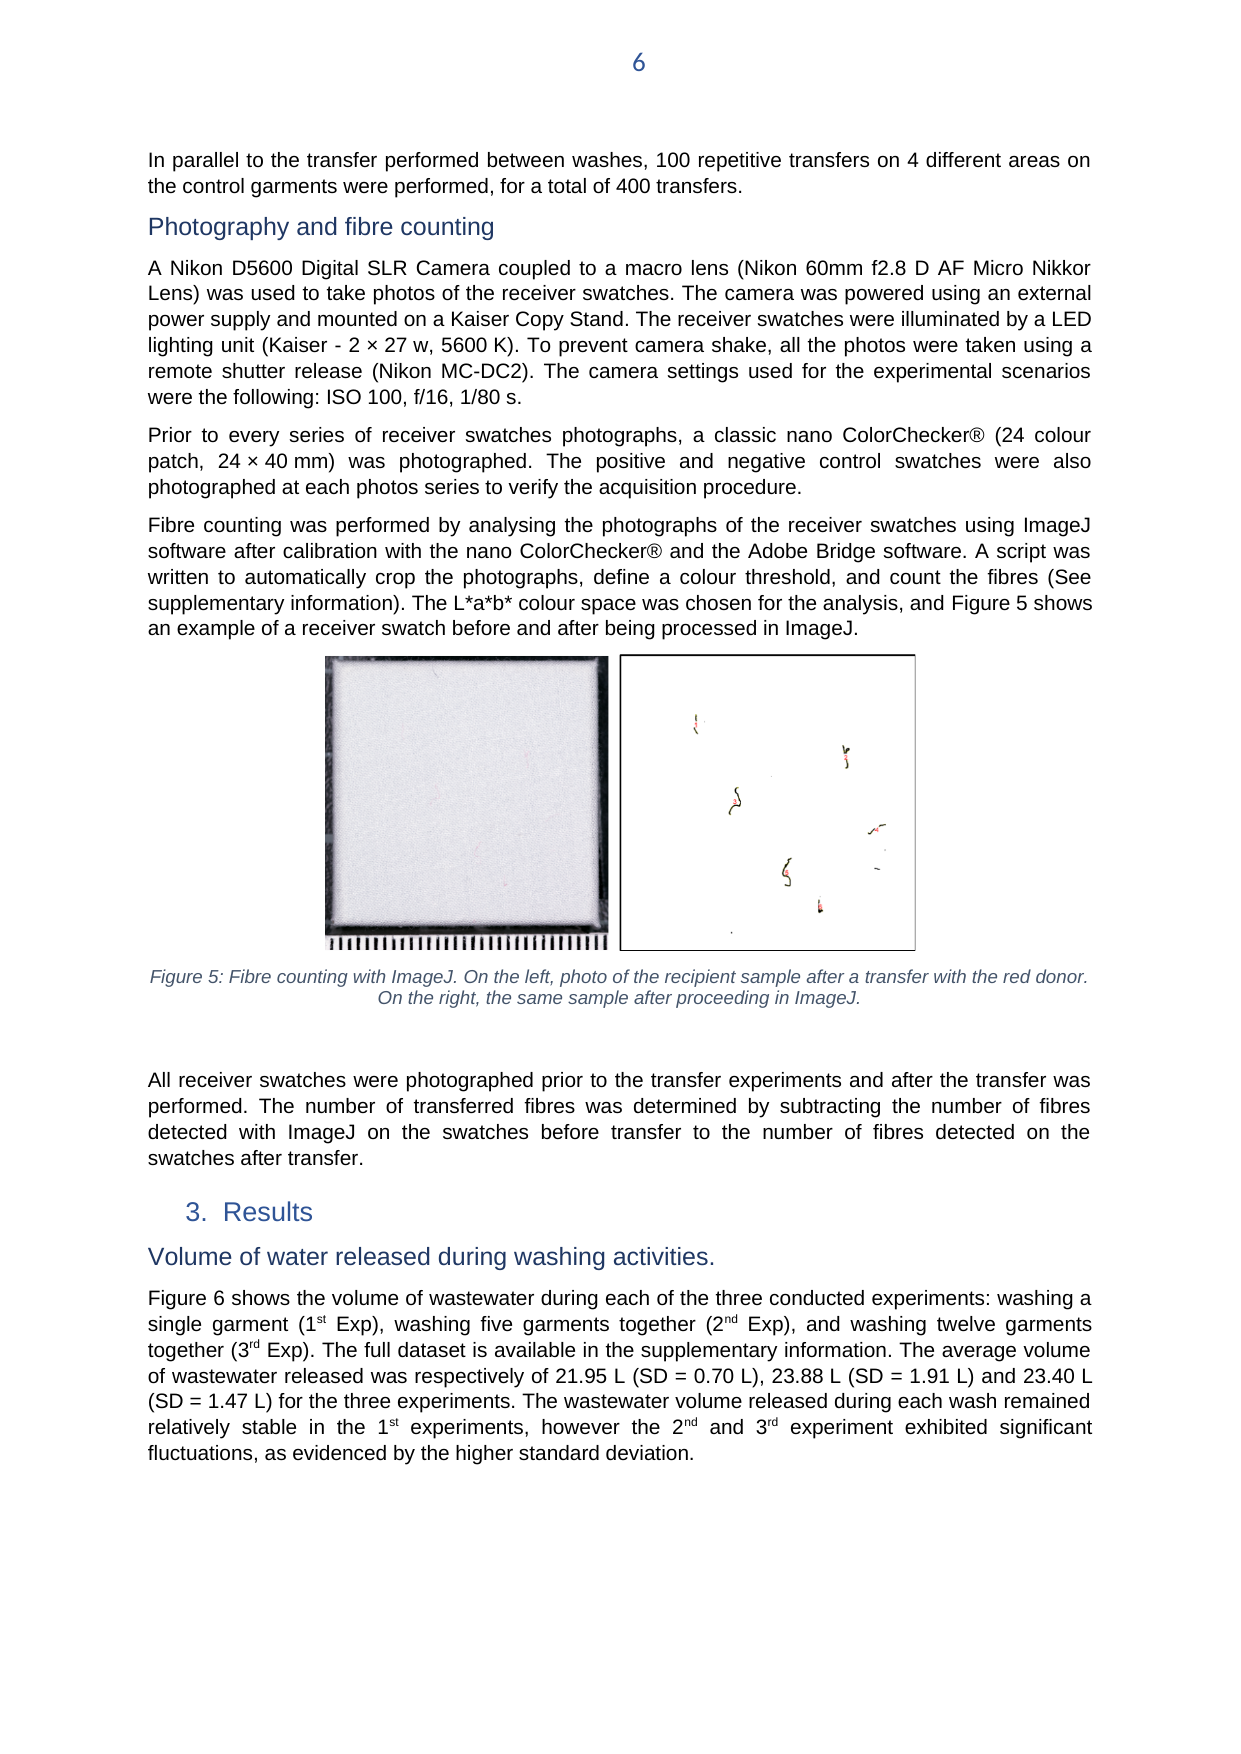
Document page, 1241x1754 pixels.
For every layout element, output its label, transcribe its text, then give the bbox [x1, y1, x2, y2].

text Figure 6 shows the volume of wastewater during each of the three conducted experiments: washing a single garment (1st Exp), washing five garments together (2nd Exp), and washing twelve garments together (3rd Exp). The full dataset is available in the supplementary information. The average volume of wastewater released was respectively of 21.95 L (SD = 0.70 L), 23.88 L (SD = 1.91 L) and 23.40 L (SD = 1.47 L) for the three experiments. The wastewater volume released during each wash remained relatively stable in the 1st experiments, however the 2nd and 3rd experiment exhibited significant fluctuations, as evidenced by the higher standard deviation. [148, 1286, 1093, 1465]
text Figure 5: Fibre counting with ImageJ. On the left, photo of the recipient sample after a transfer with the red donor. On the right, the same sample after proceeding in ImageJ. [148, 966, 1093, 1009]
subtitle Volume of water released during washing activities. [148, 1242, 1093, 1271]
text All receiver swatches were photographed prior to the transfer experiments and after the transfer was performed. The number of transferred fibres was determined by subtracting the number of fibres detected with ImageJ on the swatches before transfer to the number of fibres detected on the swatches after transfer. [148, 1068, 1093, 1169]
text Prior to every series of receiver swatches photographs, a classic nano ColorChecker® (24 colour patch, 24 × 40 mm) was photographed. The positive and negative control swatches were also photographed at each photos series to verify the acquisition procedure. [148, 423, 1093, 498]
subtitle Results [185, 1196, 1093, 1227]
subtitle Photography and fibre counting [148, 212, 1093, 241]
picture [325, 654, 916, 951]
text In parallel to the transfer performed between washes, 100 repetitive transfers on 4 different areas on the control garments were performed, for a total of 400 transfers. [148, 148, 1093, 197]
text Fibre counting was performed by analysing the photographs of the receiver swatches using ImageJ software after calibration with the nano ColorChecker® and the Adobe Bridge software. A script was written to automatically crop the photographs, define a colour threshold, and count the fibres (See supplementary information). The L*a*b* colour space was chosen for the analysis, and Figure 5 shows an example of a receiver swatch before and after being processed in ImageJ. [148, 513, 1093, 640]
text A Nikon D5600 Digital SLR Camera coupled to a macro lens (Nikon 60mm f2.8 D AF Micro Nikkor Lens) was used to take photos of the receiver swatches. The camera was powered using an external power supply and mounted on a Kaiser Copy Stand. The receiver swatches were illuminated by a LED lighting unit (Kaiser - 2 × 27 w, 5600 K). To prevent camera shake, all the photos were taken using a remote shutter release (Nikon MC-DC2). The camera settings used for the experimental scenarios were the following: ISO 100, f/16, 1/80 s. [148, 255, 1093, 408]
